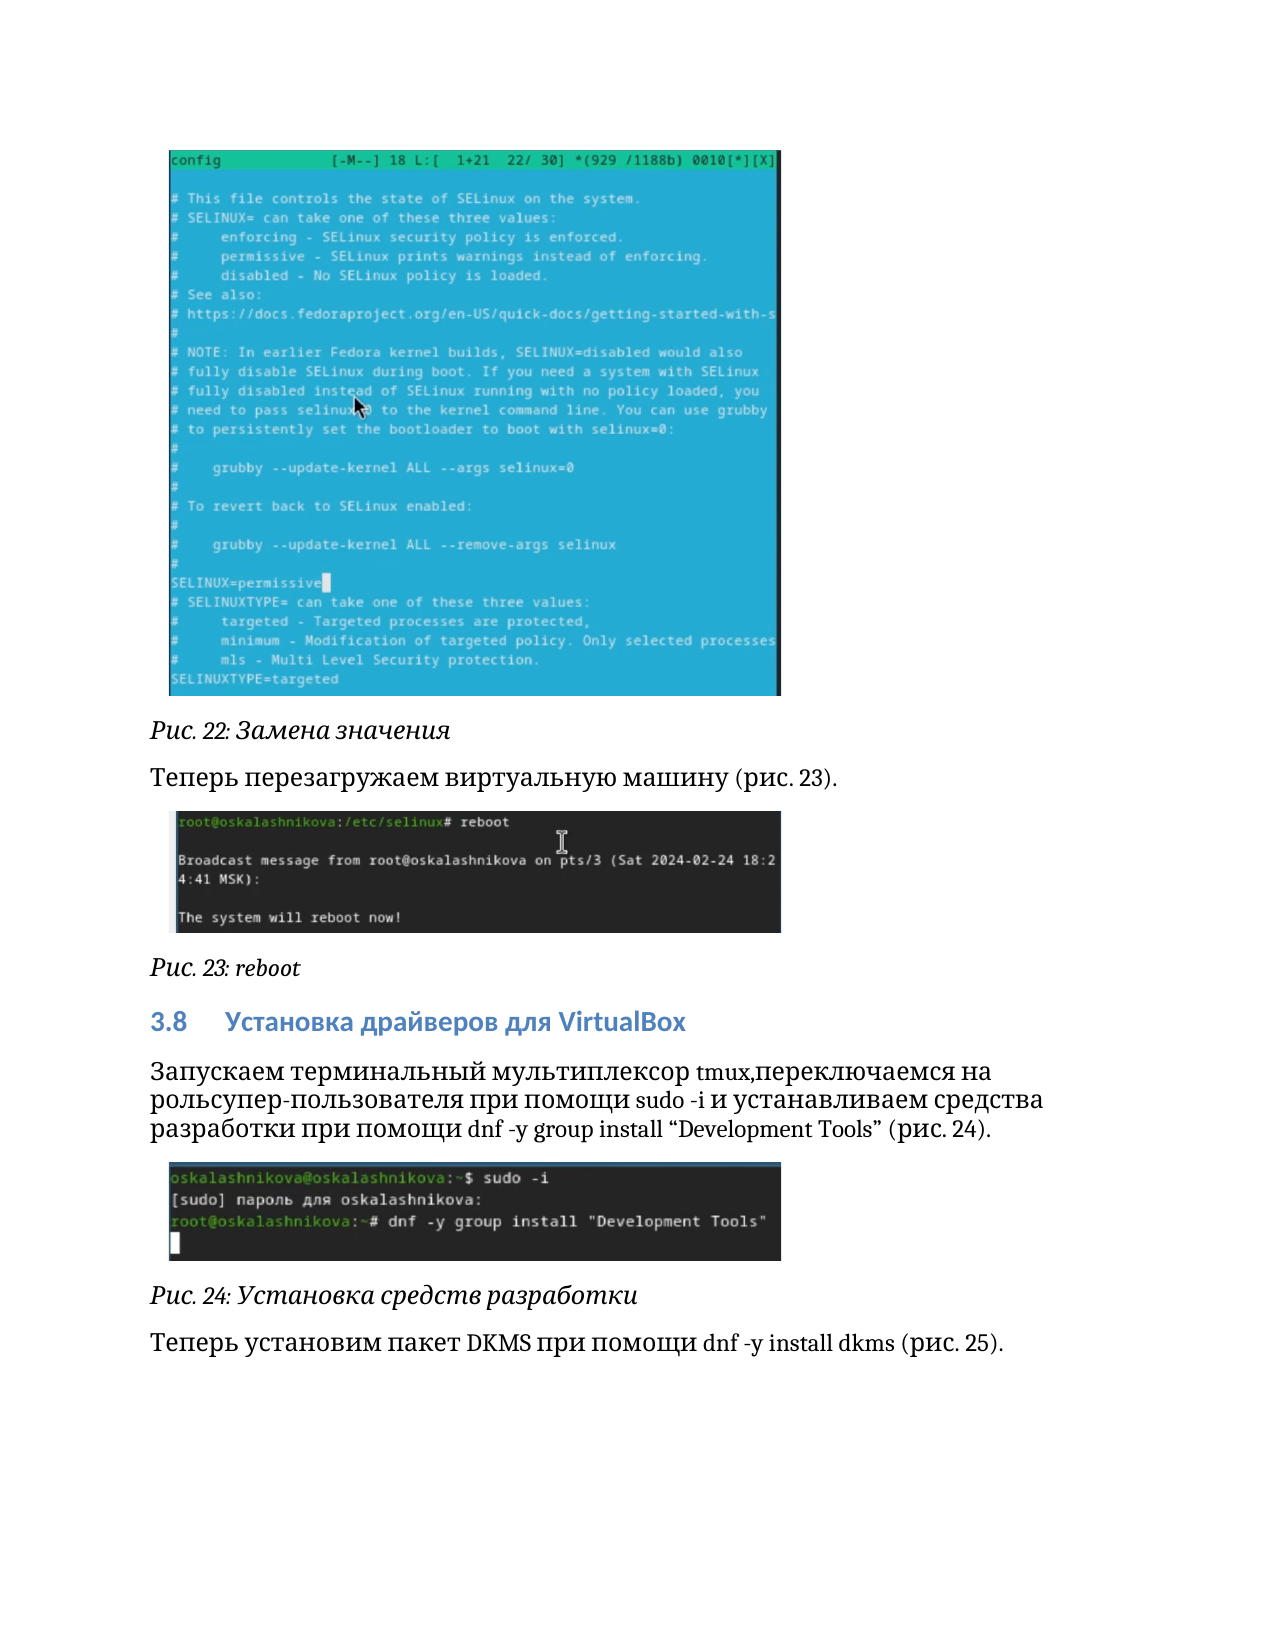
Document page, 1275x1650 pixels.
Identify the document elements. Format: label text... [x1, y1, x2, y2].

text Запускаем терминальный мультиплексор tmux,переключаемся на рольсупер-пользователя при помощи sudo -i и устанавливаем средства разработки при помощи dnf -y group install “Development Tools” (рис. 24). [150, 1058, 1125, 1144]
text Теперь перезагружаем виртуальную машину (рис. 23). [150, 764, 1125, 793]
picture [168, 811, 782, 933]
text Рис. 23: reboot [150, 954, 1125, 982]
subtitle 3.8 Установка драйверов для VirtualBox [150, 1003, 1125, 1039]
text Рис. 24: Установка средств разработки [150, 1282, 1125, 1310]
picture [168, 150, 782, 696]
text Рис. 22: Замена значения [150, 717, 1125, 746]
picture [168, 1162, 782, 1261]
text Теперь установим пакет DKMS при помощи dnf -y install dkms (рис. 25). [150, 1329, 1125, 1358]
